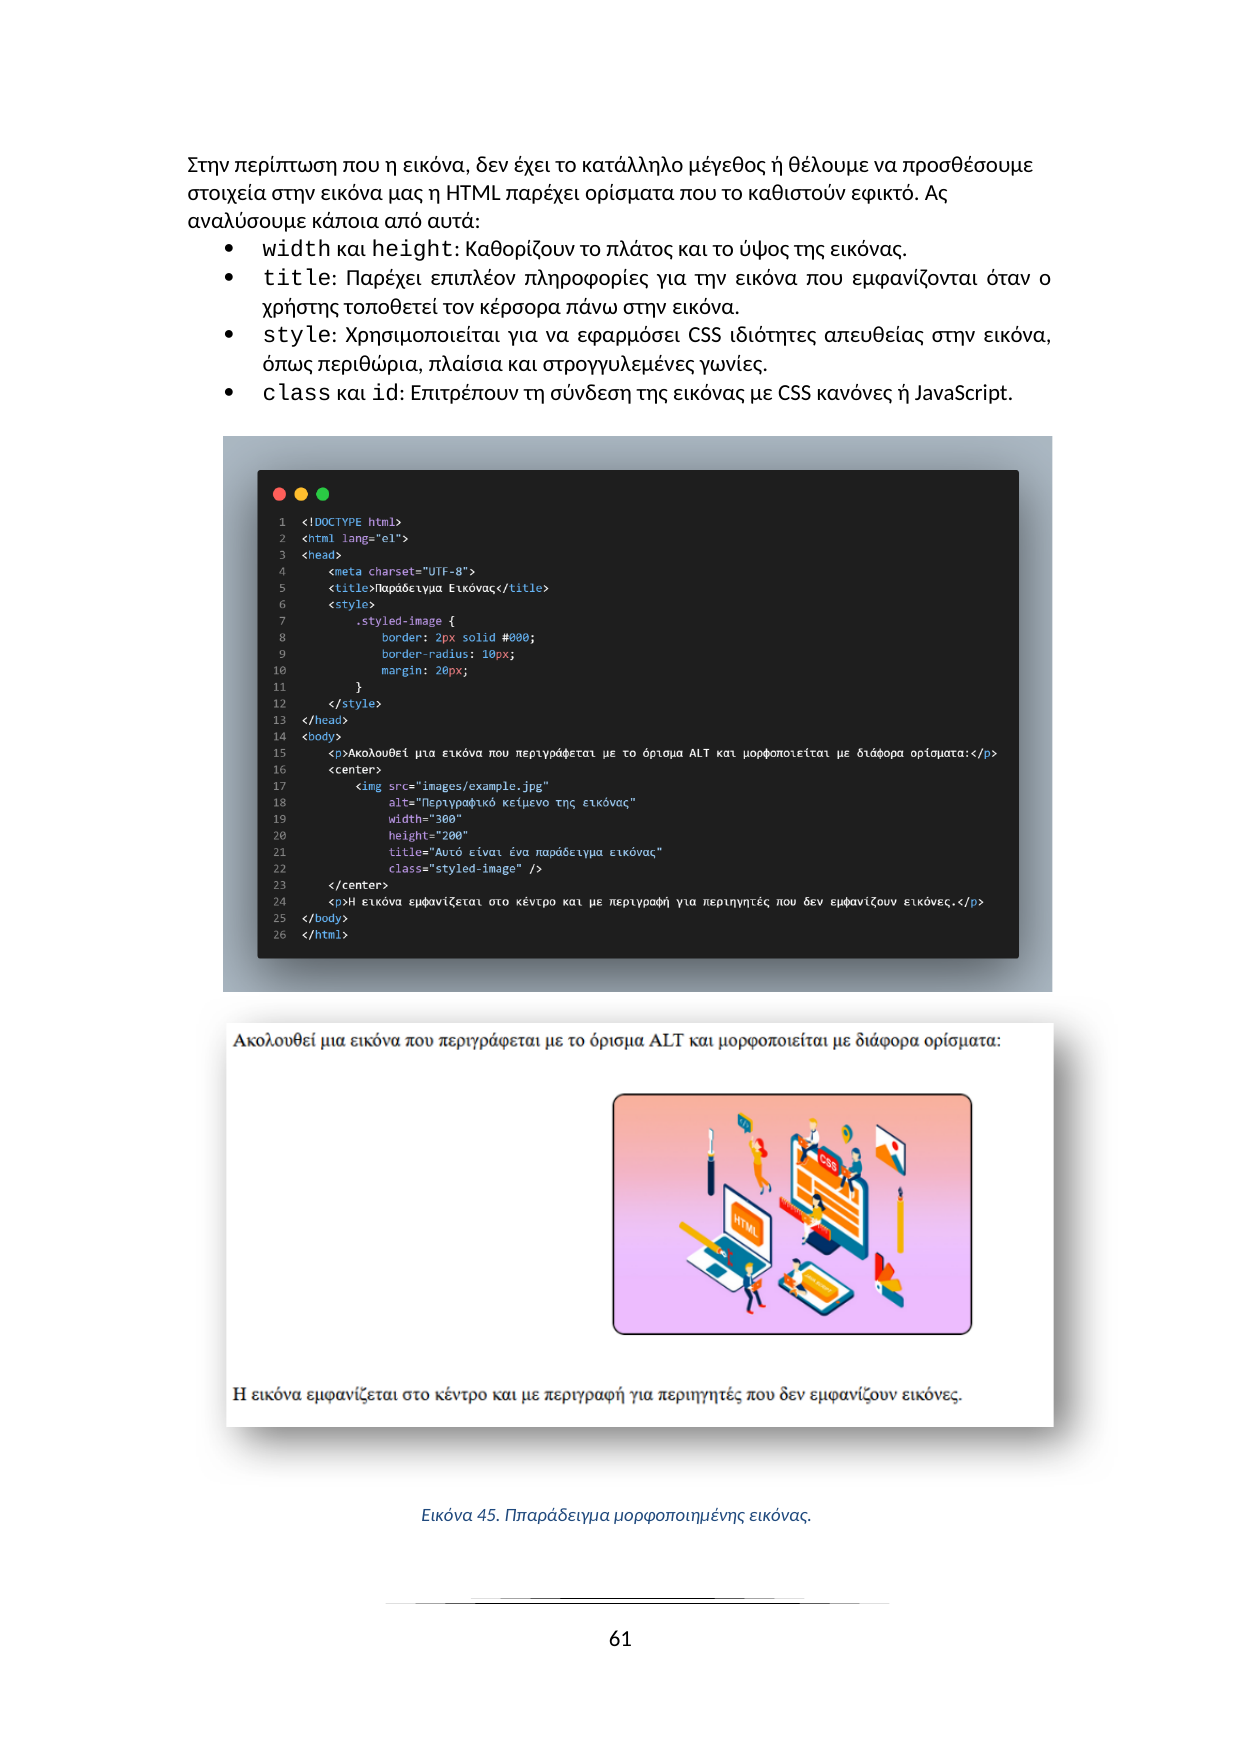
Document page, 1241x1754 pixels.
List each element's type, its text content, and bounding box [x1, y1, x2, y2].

picture [223, 436, 1053, 992]
list title: Παρέχει επιπλέον πληροφορίες για την εικόνα που εμφανίζονται όταν ο χρήστης τοποθετεί τον κέρσορα πάνω στην εικόνα. [225, 263, 1053, 320]
list style: Χρησιμοποιείται για να εφαρμόσει CSS ιδιότητες απευθείας στην εικόνα, όπως περιθώρια, πλαίσια και στρογγυλεμένες γωνίες. [225, 320, 1053, 378]
list class και id: Επιτρέπουν τη σύνδεση της εικόνας με CSS κανόνες ή JavaScript. [225, 378, 1053, 407]
text Στην περίπτωση που η εικόνα, δεν έχει το κατάλληλο μέγεθος ή θέλουμε να προσθέσουμε στοιχεία στην εικόνα μας η HTML παρέχει ορίσματα που το καθιστούν εφικτό. Ας αναλύσουμε κάποια από αυτά: [187, 150, 1053, 234]
picture [226, 1023, 1054, 1427]
list width και height: Καθορίζουν το πλάτος και το ύψος της εικόνας. [225, 234, 1053, 263]
